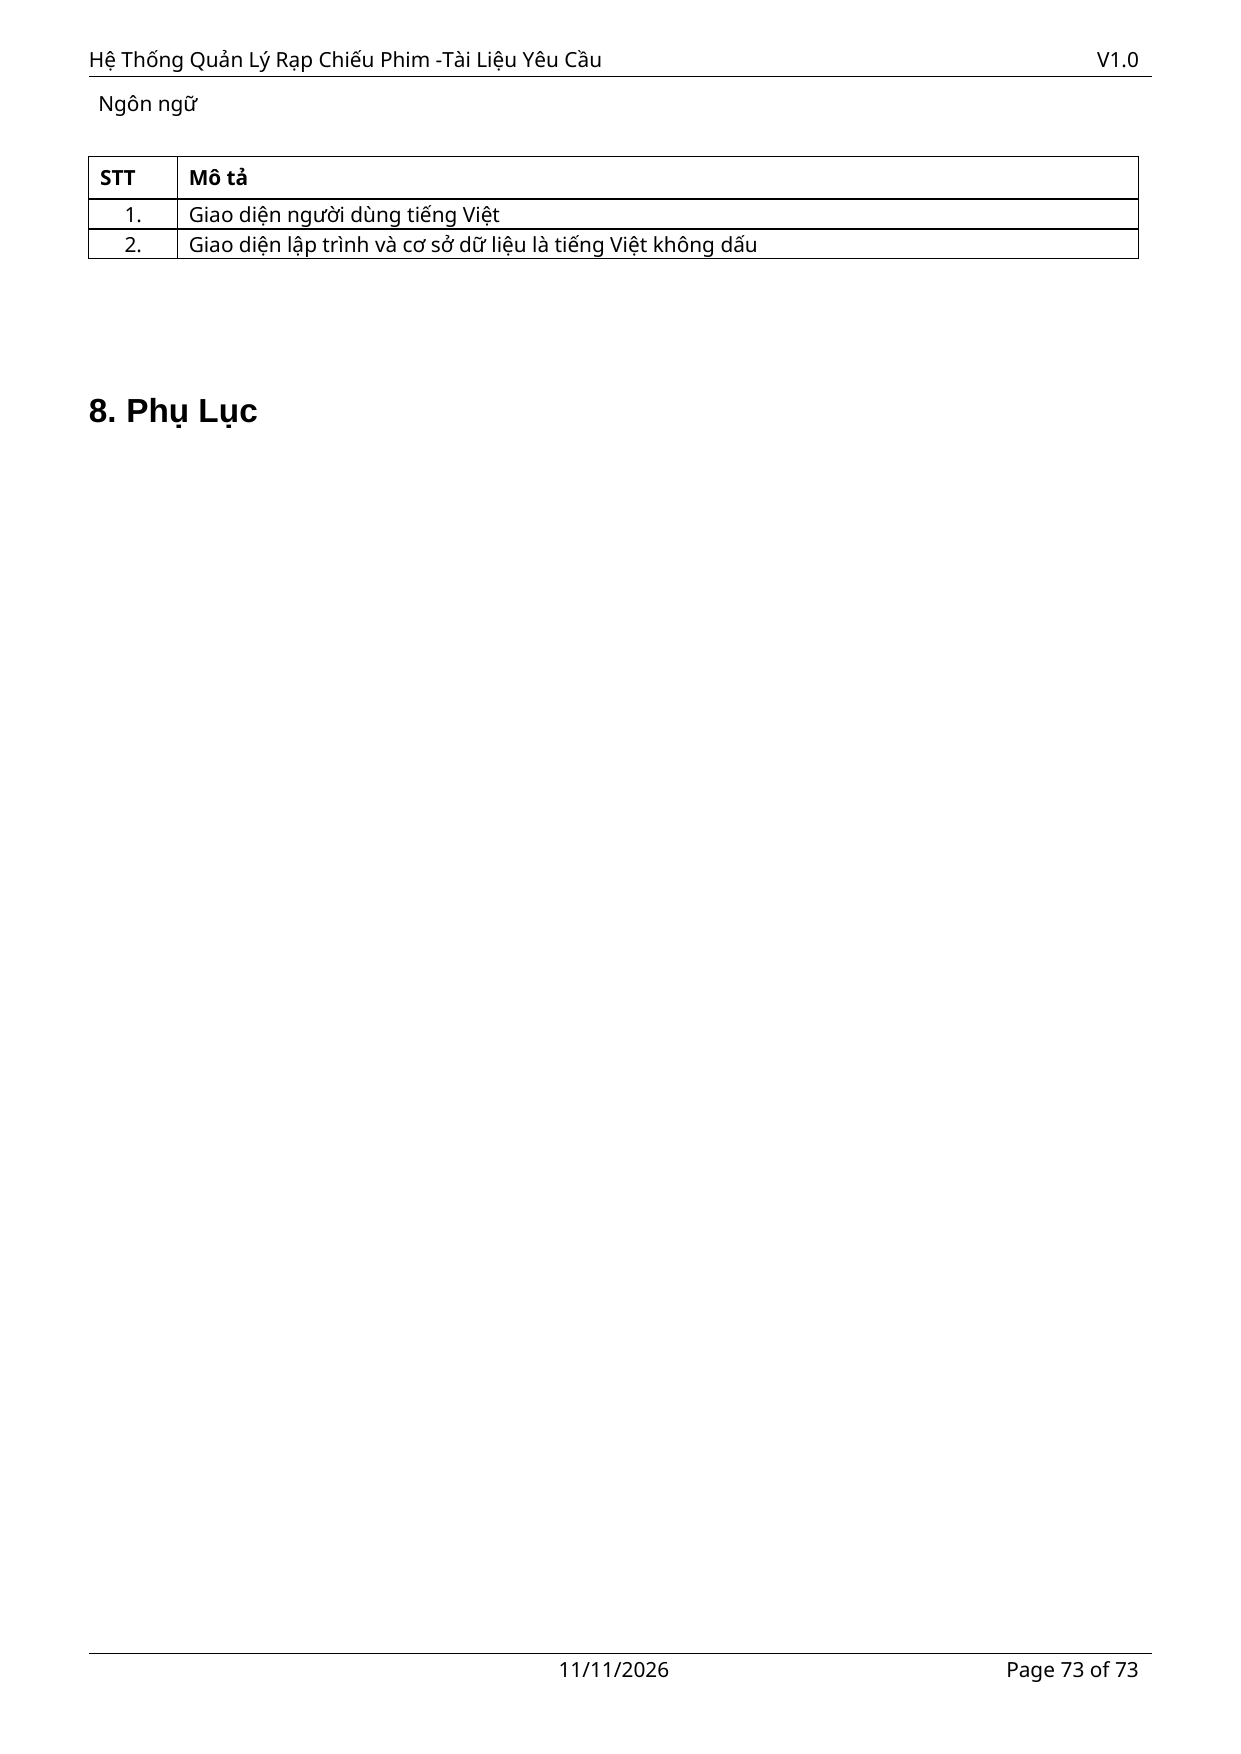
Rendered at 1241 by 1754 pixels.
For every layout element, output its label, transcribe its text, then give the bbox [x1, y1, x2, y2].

subtitle Phụ Lục [89, 391, 1152, 429]
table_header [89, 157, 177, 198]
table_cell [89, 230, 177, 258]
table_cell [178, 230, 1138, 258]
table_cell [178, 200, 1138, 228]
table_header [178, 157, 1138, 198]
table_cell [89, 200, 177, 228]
subtitle Ngôn ngữ [98, 89, 1152, 117]
